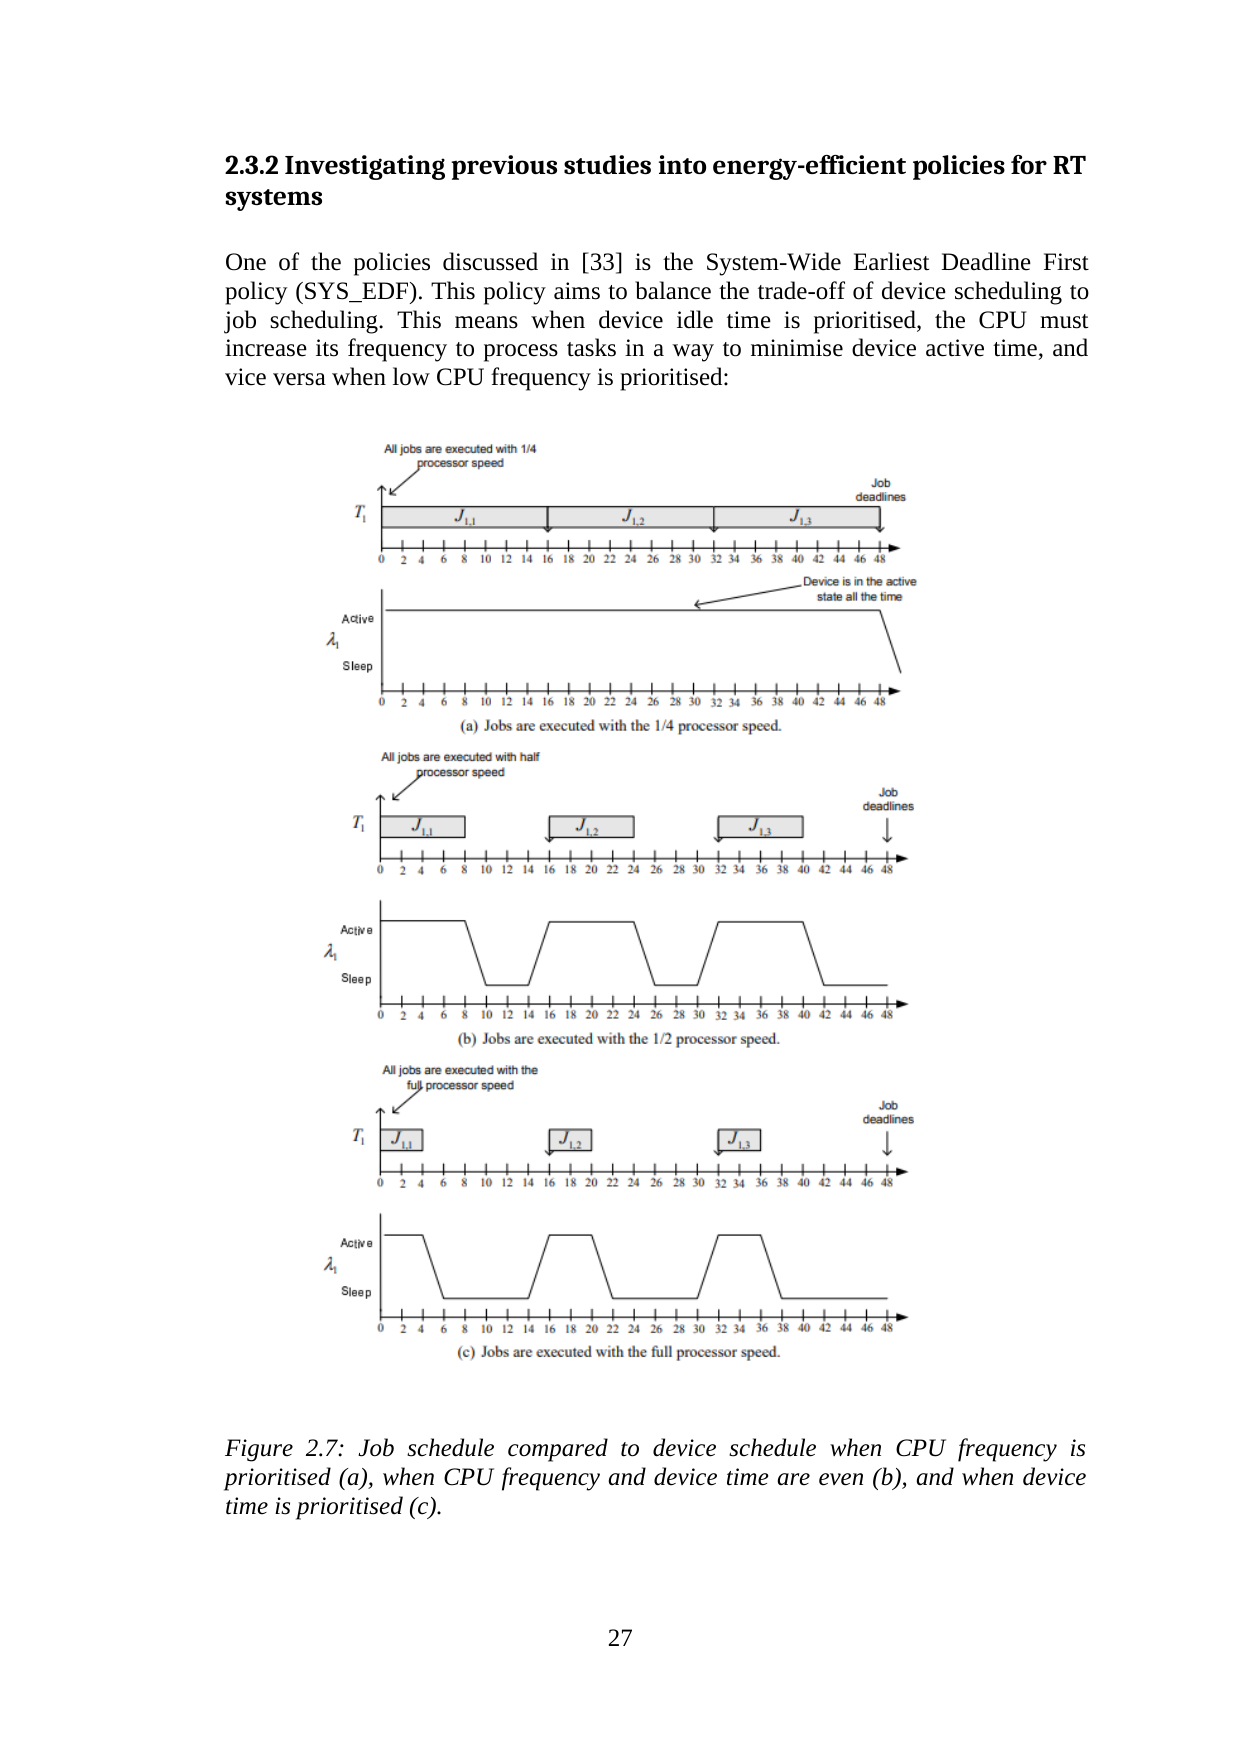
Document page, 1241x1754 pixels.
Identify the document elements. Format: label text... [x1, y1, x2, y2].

text One of the policies discussed in [33] is the System-Wide Earliest Deadline First policy (SYS_EDF). This policy aims to balance the trade-off of device scheduling to job scheduling. This means when device idle time is prioritised, the CPU must increase its frequency to process tasks in a way to minimise device active time, and vice versa when low CPU frequency is prioritised: [225, 247, 1090, 391]
subtitle 2.3.2 Investigating previous studies into energy-efficient policies for RT systems [225, 150, 1090, 212]
text Figure 2.7: Job schedule compared to device schedule when CPU frequency is prioritised (a), when CPU frequency and device time are even (b), and when device time is prioritised (c). [225, 1433, 1090, 1519]
picture [294, 419, 962, 1376]
